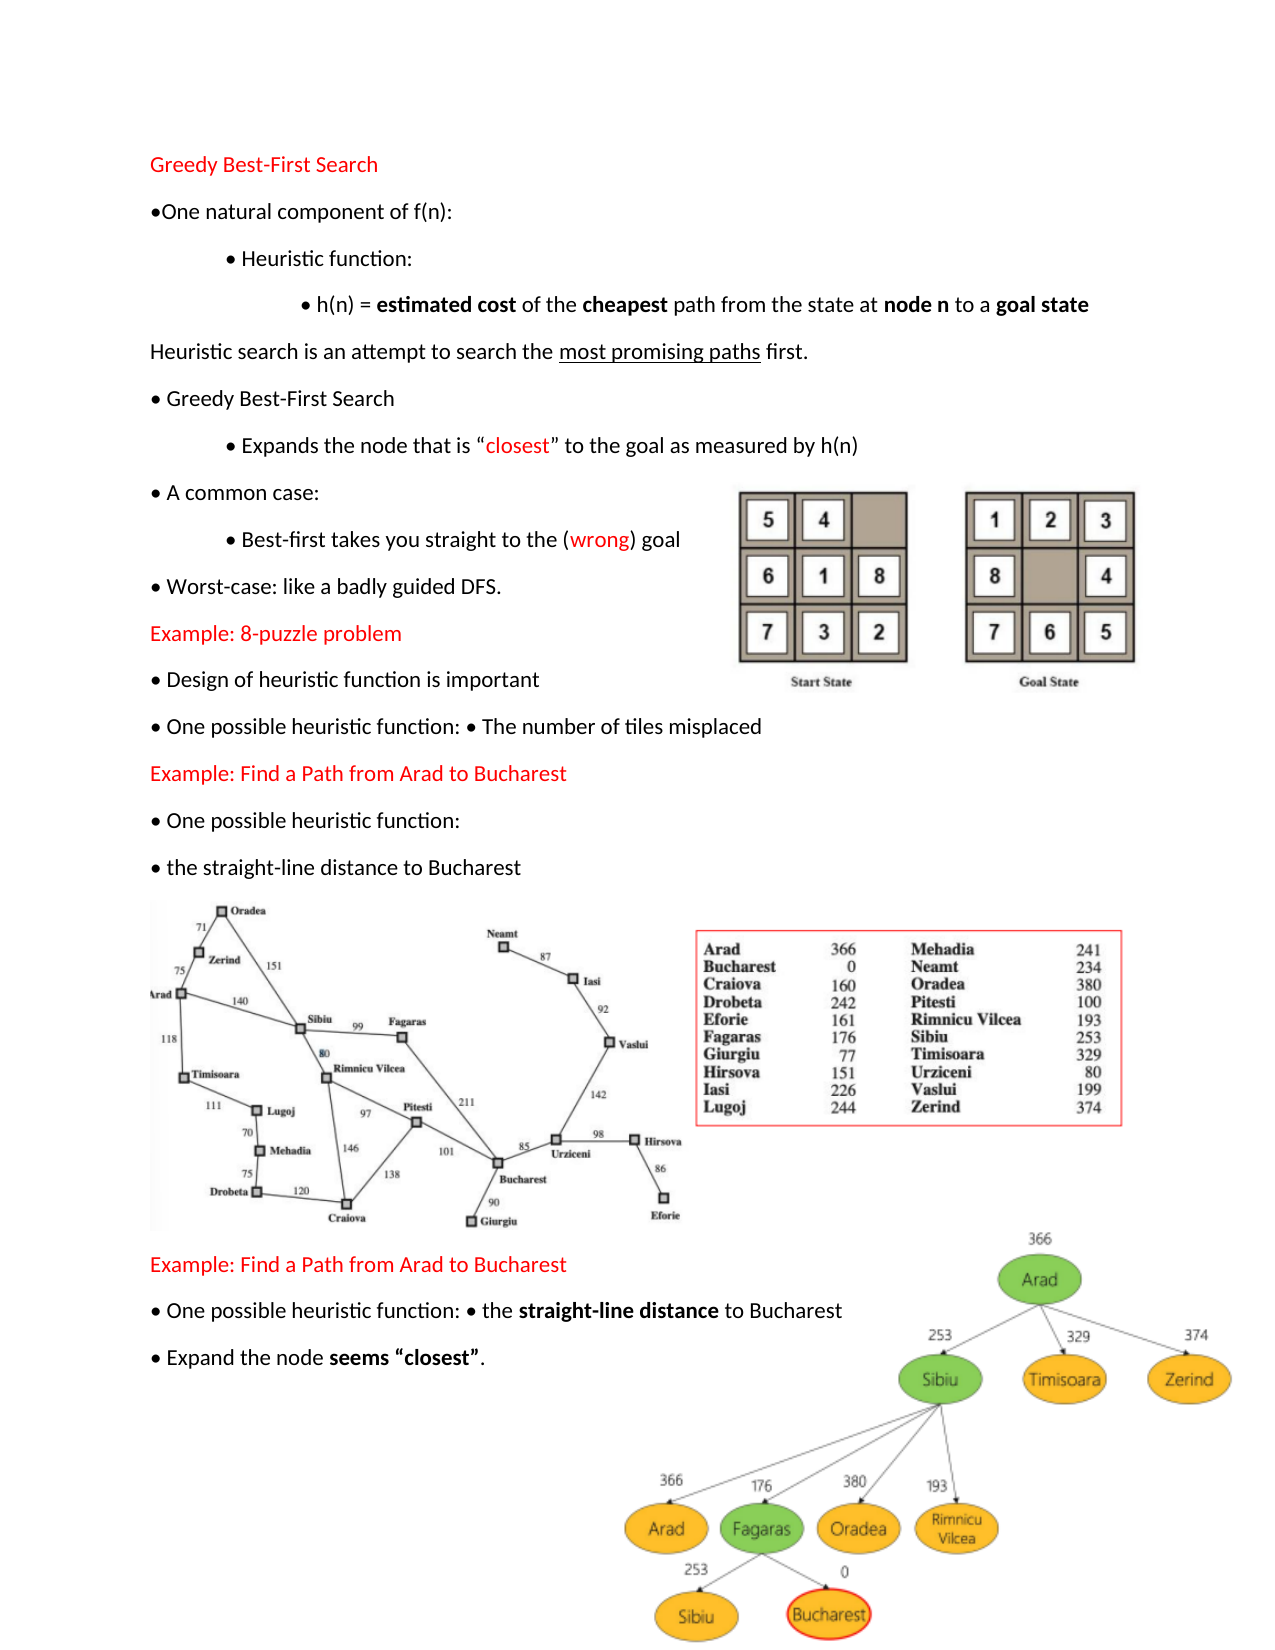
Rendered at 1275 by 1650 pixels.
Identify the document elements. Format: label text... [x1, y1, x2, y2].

text • the straight-line distance to Bucharest [150, 853, 1125, 881]
picture [725, 482, 1150, 694]
text • Expand the node seems “closest”. [150, 1343, 1125, 1371]
text • One possible heuristic function: • The number of tiles misplaced [150, 712, 1125, 741]
text • Greedy Best-First Search [150, 384, 1125, 412]
text Example: Find a Path from Arad to Bucharest [150, 759, 1125, 787]
text • One possible heuristic function: • the straight-line distance to Bucharest [150, 1297, 1125, 1324]
text • Heuristic function: [150, 244, 1125, 272]
text Example: Find a Path from Arad to Bucharest [150, 1250, 1125, 1278]
text Example: 8-puzzle problem [150, 619, 725, 647]
text • Expands the node that is “closest” to the goal as measured by h(n) [150, 431, 1125, 459]
text • Design of heuristic function is important [150, 666, 725, 694]
text • Best-first takes you straight to the (wrong) goal [150, 525, 725, 553]
text Heuristic search is an attempt to search the most promising paths first. [150, 337, 1125, 366]
text • Worst-case: like a badly guided DFS. [150, 572, 725, 600]
text •One natural component of f(n): [150, 197, 1125, 225]
text Greedy Best-First Search [150, 150, 1125, 178]
text • One possible heuristic function: [150, 806, 1125, 834]
picture [150, 900, 1265, 1644]
text • A common case: [150, 478, 1125, 506]
text • h(n) = estimated cost of the cheapest path from the state at node n to a goal state [225, 291, 1125, 319]
